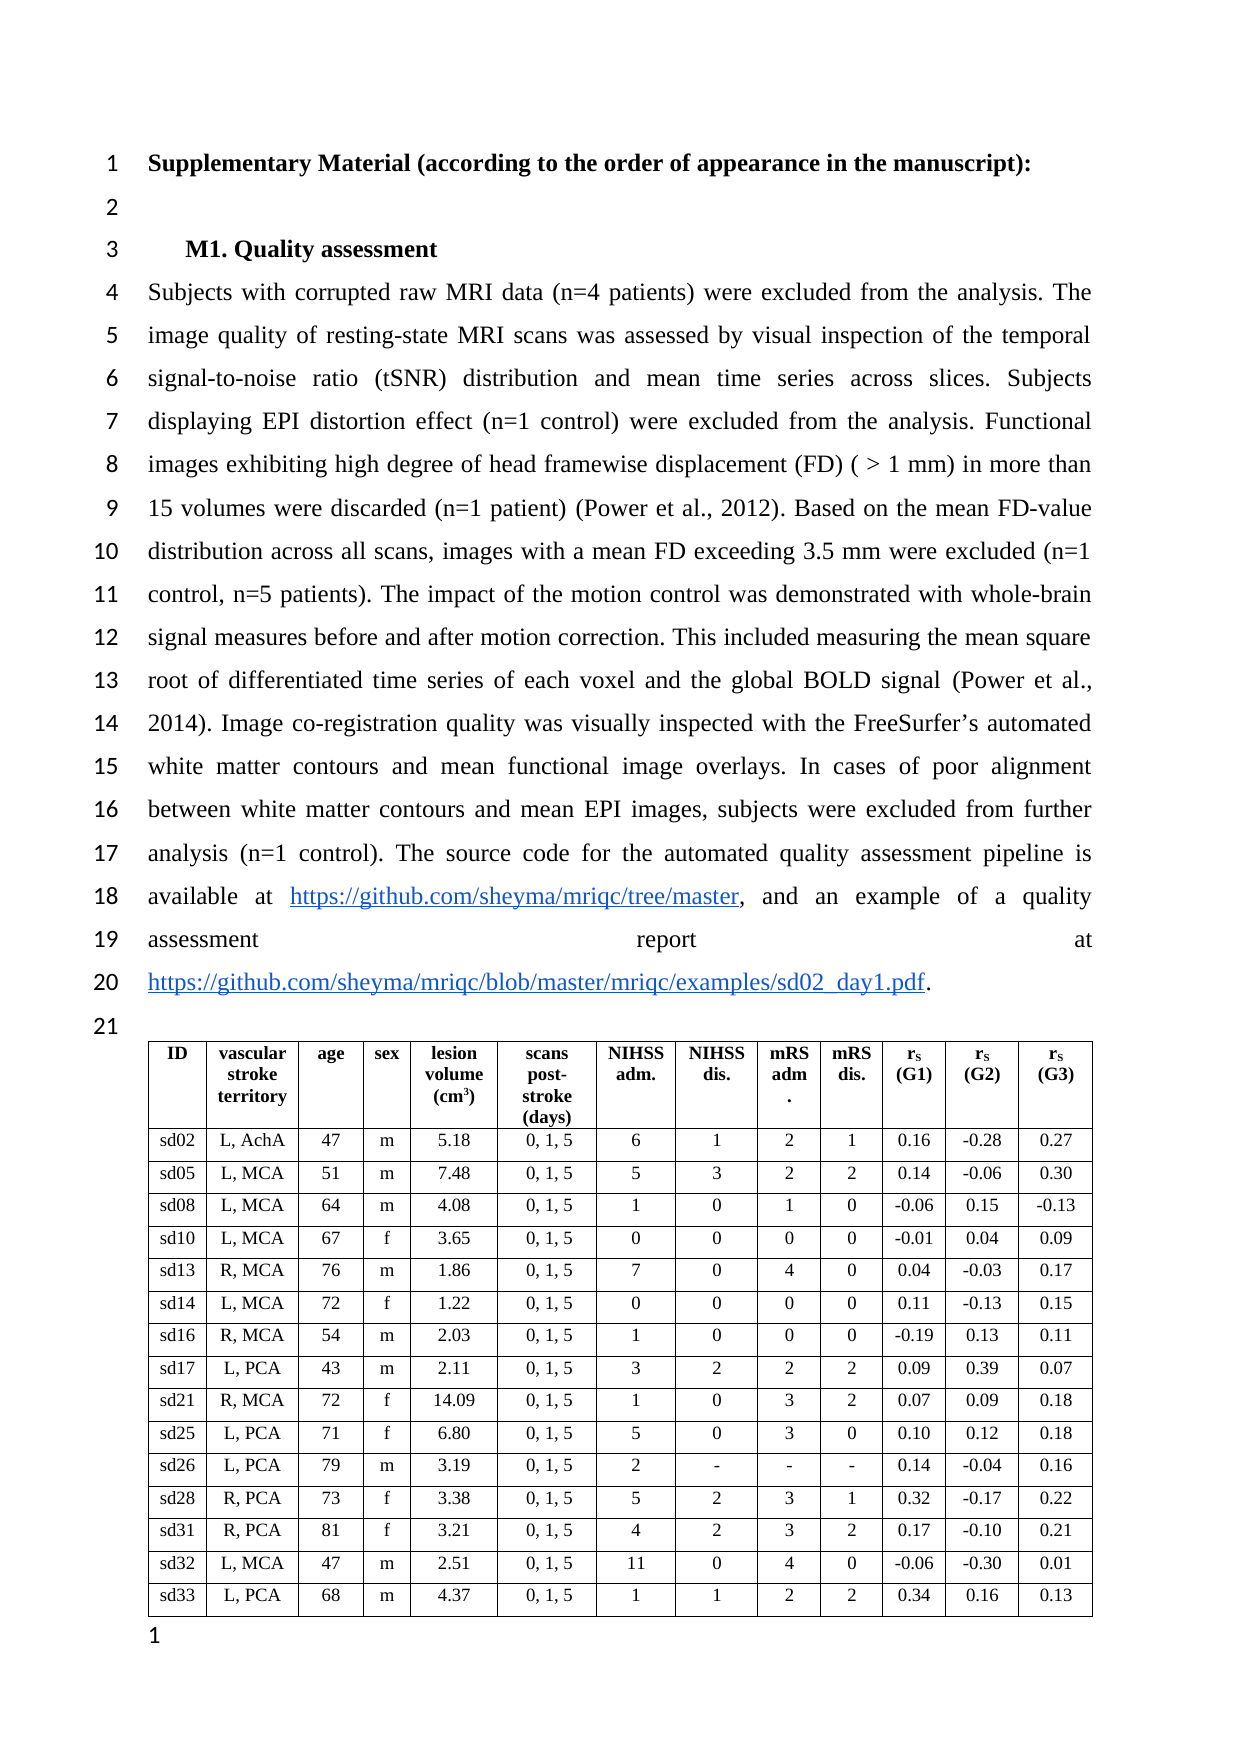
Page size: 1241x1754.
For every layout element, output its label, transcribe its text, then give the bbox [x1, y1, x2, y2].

table_cell 0.16 [946, 1584, 1018, 1616]
table_cell 0, 1, 5 [498, 1227, 596, 1258]
table_cell 0 [676, 1422, 757, 1453]
table_cell 0 [676, 1292, 757, 1323]
table_cell sd16 [149, 1324, 206, 1356]
table_cell 0 [821, 1422, 882, 1453]
table_cell L, PCA [207, 1454, 298, 1486]
table_cell 0.11 [883, 1292, 945, 1323]
table_cell 0 [676, 1227, 757, 1258]
table_cell 2 [821, 1584, 882, 1616]
text Subjects with corrupted raw MRI data (n=4 patients) were excluded from the analysis. The image quality of resting-state MRI scans was assessed by visual inspection of the temporal signal-to-noise ratio (tSNR) distribution and mean time series across slices. Subjects displaying EPI distortion effect (n=1 control) were excluded from the analysis. Functional images exhibiting high degree of head framewise displacement (FD) ( > 1 mm) in more than 15 volumes were discarded (n=1 patient) (Power et al., 2012). Based on the mean FD-value distribution across all scans, images with a mean FD exceeding 3.5 mm were excluded (n=1 control, n=5 patients). The impact of the motion control was demonstrated with whole-brain signal measures before and after motion correction. This included measuring the mean square root of differentiated time series of each voxel and the global BOLD signal (Power et al., 2014). Image co-registration quality was visually inspected with the FreeSurfer’s automated white matter contours and mean functional image overlays. In cases of poor alignment between white matter contours and mean EPI images, subjects were excluded from further analysis (n=1 control). The source code for the automated quality assessment pipeline is available at https://github.com/sheyma/mriqc/tree/master, and an example of a quality assessment report at https://github.com/sheyma/mriqc/blob/master/mriqc/examples/sd02_day1.pdf. [148, 277, 1092, 996]
table_cell -0.03 [946, 1259, 1018, 1291]
table_cell -0.19 [883, 1324, 945, 1356]
table_cell 2 [821, 1519, 882, 1551]
table_cell 5.18 [411, 1129, 497, 1161]
table_cell sd33 [149, 1584, 206, 1616]
table_cell 0.04 [946, 1227, 1018, 1258]
table_cell 3 [758, 1487, 820, 1518]
table_cell 0 [821, 1194, 882, 1226]
table_header ID [149, 1042, 206, 1128]
table_header sex [364, 1042, 410, 1128]
table_cell f [364, 1422, 410, 1453]
table_cell -0.13 [1019, 1194, 1092, 1226]
table_cell 0, 1, 5 [498, 1259, 596, 1291]
table_header scans post-stroke (days) [498, 1042, 596, 1128]
table_cell -0.30 [946, 1552, 1018, 1583]
table_cell 0, 1, 5 [498, 1162, 596, 1193]
table_cell 0 [597, 1227, 675, 1258]
table_cell 0.12 [946, 1422, 1018, 1453]
table_cell 0.14 [883, 1454, 945, 1486]
table_cell sd05 [149, 1162, 206, 1193]
table_cell 2 [821, 1357, 882, 1388]
table_cell - [758, 1454, 820, 1486]
table_cell 0.21 [1019, 1519, 1092, 1551]
table_cell 0, 1, 5 [498, 1389, 596, 1421]
table_cell 72 [299, 1389, 363, 1421]
table_cell 0.17 [1019, 1259, 1092, 1291]
table_cell 2 [597, 1454, 675, 1486]
table_cell 3.38 [411, 1487, 497, 1518]
table_cell 0, 1, 5 [498, 1454, 596, 1486]
table_cell 2 [676, 1519, 757, 1551]
table_cell 11 [597, 1552, 675, 1583]
table_cell 3 [758, 1519, 820, 1551]
table_header NIHSS dis. [676, 1042, 757, 1128]
table_cell 0 [821, 1324, 882, 1356]
table_cell 0.27 [1019, 1129, 1092, 1161]
table_cell 5 [597, 1422, 675, 1453]
table_header lesion volume (cm3) [411, 1042, 497, 1128]
table_cell m [364, 1129, 410, 1161]
table_cell 0.13 [1019, 1584, 1092, 1616]
table_cell 0, 1, 5 [498, 1129, 596, 1161]
table_cell m [364, 1357, 410, 1388]
table_cell m [364, 1324, 410, 1356]
table_cell 0.07 [1019, 1357, 1092, 1388]
table_cell 0.15 [1019, 1292, 1092, 1323]
table_cell sd10 [149, 1227, 206, 1258]
table_cell 68 [299, 1584, 363, 1616]
table_cell 1.86 [411, 1259, 497, 1291]
table_cell 0, 1, 5 [498, 1519, 596, 1551]
table_cell 0.10 [883, 1422, 945, 1453]
table_cell 0.32 [883, 1487, 945, 1518]
table_cell L, MCA [207, 1552, 298, 1583]
table_cell 3 [597, 1357, 675, 1388]
table_cell 54 [299, 1324, 363, 1356]
table_cell 2.11 [411, 1357, 497, 1388]
table_cell 0.15 [946, 1194, 1018, 1226]
table_cell 0 [821, 1259, 882, 1291]
table_cell sd14 [149, 1292, 206, 1323]
table_cell 0.04 [883, 1259, 945, 1291]
text Supplementary Material (according to the order of appearance in the manuscript): [148, 148, 1092, 176]
table_cell 0.11 [1019, 1324, 1092, 1356]
table_header vascular stroke territory [207, 1042, 298, 1128]
table_header mRS dis. [821, 1042, 882, 1128]
table_cell 2 [758, 1129, 820, 1161]
table_cell m [364, 1259, 410, 1291]
table_cell 0, 1, 5 [498, 1552, 596, 1583]
table_cell 81 [299, 1519, 363, 1551]
table_header rS (G1) [883, 1042, 945, 1128]
table_cell 1 [821, 1129, 882, 1161]
table_cell sd21 [149, 1389, 206, 1421]
table_cell 5 [597, 1162, 675, 1193]
table_cell sd02 [149, 1129, 206, 1161]
table_cell 73 [299, 1487, 363, 1518]
table_cell 0, 1, 5 [498, 1487, 596, 1518]
table_cell 1 [597, 1194, 675, 1226]
table_cell 2 [758, 1357, 820, 1388]
table_cell 0, 1, 5 [498, 1324, 596, 1356]
table_cell 0 [758, 1227, 820, 1258]
table_cell 7.48 [411, 1162, 497, 1193]
table_cell 5 [597, 1487, 675, 1518]
table_cell 0.14 [883, 1162, 945, 1193]
table_cell 3.19 [411, 1454, 497, 1486]
table_cell 3 [676, 1162, 757, 1193]
table_cell 0 [597, 1292, 675, 1323]
text M1. Quality assessment [185, 234, 1092, 263]
table_cell 3.65 [411, 1227, 497, 1258]
table_cell -0.17 [946, 1487, 1018, 1518]
table_cell -0.06 [883, 1194, 945, 1226]
table_cell m [364, 1162, 410, 1193]
table_cell 14.09 [411, 1389, 497, 1421]
table_cell 1 [758, 1194, 820, 1226]
table_cell 6 [597, 1129, 675, 1161]
table_cell 51 [299, 1162, 363, 1193]
table_cell 0.09 [883, 1357, 945, 1388]
table_cell 0 [676, 1389, 757, 1421]
table_cell 2 [821, 1162, 882, 1193]
table_cell 2.51 [411, 1552, 497, 1583]
table_cell 79 [299, 1454, 363, 1486]
table_cell 0 [676, 1552, 757, 1583]
table_cell 2 [758, 1584, 820, 1616]
table_cell - [821, 1454, 882, 1486]
table_cell 0, 1, 5 [498, 1292, 596, 1323]
table_cell 72 [299, 1292, 363, 1323]
table_cell 0, 1, 5 [498, 1194, 596, 1226]
table_cell 0, 1, 5 [498, 1357, 596, 1388]
table_cell 0 [821, 1292, 882, 1323]
table_cell 4.37 [411, 1584, 497, 1616]
table_cell sd26 [149, 1454, 206, 1486]
table_cell 76 [299, 1259, 363, 1291]
table_cell 0.13 [946, 1324, 1018, 1356]
table_cell 0.07 [883, 1389, 945, 1421]
table_cell m [364, 1552, 410, 1583]
table_header rS (G2) [946, 1042, 1018, 1128]
table_cell 0.18 [1019, 1422, 1092, 1453]
table_cell 0.09 [946, 1389, 1018, 1421]
table_cell 1 [597, 1324, 675, 1356]
table_cell L, MCA [207, 1194, 298, 1226]
table_cell 2 [821, 1389, 882, 1421]
table_cell -0.10 [946, 1519, 1018, 1551]
table_cell f [364, 1519, 410, 1551]
table_cell -0.04 [946, 1454, 1018, 1486]
table_cell -0.13 [946, 1292, 1018, 1323]
table_cell L, MCA [207, 1227, 298, 1258]
table_cell sd28 [149, 1487, 206, 1518]
table_cell 0 [821, 1552, 882, 1583]
table_cell f [364, 1487, 410, 1518]
table_cell 0.01 [1019, 1552, 1092, 1583]
table_cell 2 [758, 1162, 820, 1193]
table_cell 6.80 [411, 1422, 497, 1453]
table_cell 0, 1, 5 [498, 1422, 596, 1453]
table_cell sd17 [149, 1357, 206, 1388]
table_cell 0.18 [1019, 1389, 1092, 1421]
table_cell 1 [597, 1389, 675, 1421]
table_cell -0.28 [946, 1129, 1018, 1161]
table_cell - [676, 1454, 757, 1486]
table_cell sd31 [149, 1519, 206, 1551]
table_cell sd25 [149, 1422, 206, 1453]
table_cell R, PCA [207, 1519, 298, 1551]
table_cell 0.34 [883, 1584, 945, 1616]
table_cell R, PCA [207, 1487, 298, 1518]
table_cell m [364, 1454, 410, 1486]
table_header NIHSS adm. [597, 1042, 675, 1128]
table_cell 1 [676, 1584, 757, 1616]
table_cell sd08 [149, 1194, 206, 1226]
table_cell L, AchA [207, 1129, 298, 1161]
table_cell sd13 [149, 1259, 206, 1291]
table_cell 1 [597, 1584, 675, 1616]
table_cell L, MCA [207, 1292, 298, 1323]
table_cell 0.30 [1019, 1162, 1092, 1193]
table_cell 1.22 [411, 1292, 497, 1323]
table_cell 3 [758, 1422, 820, 1453]
table_cell 3.21 [411, 1519, 497, 1551]
table_cell 47 [299, 1552, 363, 1583]
table_cell 4.08 [411, 1194, 497, 1226]
table_cell 64 [299, 1194, 363, 1226]
table_cell 2.03 [411, 1324, 497, 1356]
table_cell 0 [758, 1324, 820, 1356]
table_cell 2 [676, 1487, 757, 1518]
table_cell 4 [758, 1259, 820, 1291]
table_cell R, MCA [207, 1324, 298, 1356]
table_cell L, PCA [207, 1357, 298, 1388]
table_cell 7 [597, 1259, 675, 1291]
table_header rS (G3) [1019, 1042, 1092, 1128]
table_cell 4 [597, 1519, 675, 1551]
table_cell 0.17 [883, 1519, 945, 1551]
table_header age [299, 1042, 363, 1128]
table_cell 0.09 [1019, 1227, 1092, 1258]
table_cell 2 [676, 1357, 757, 1388]
table_cell -0.06 [883, 1552, 945, 1583]
table_cell m [364, 1194, 410, 1226]
table_cell -0.01 [883, 1227, 945, 1258]
table_cell 0 [676, 1194, 757, 1226]
table_cell 43 [299, 1357, 363, 1388]
table_header mRS adm. [758, 1042, 820, 1128]
table_cell f [364, 1292, 410, 1323]
table_cell sd32 [149, 1552, 206, 1583]
table_cell 0, 1, 5 [498, 1584, 596, 1616]
table_cell 0 [821, 1227, 882, 1258]
table_cell R, MCA [207, 1389, 298, 1421]
table_cell 0 [676, 1324, 757, 1356]
table_cell R, MCA [207, 1259, 298, 1291]
table_cell 0 [758, 1292, 820, 1323]
table_cell 0.16 [1019, 1454, 1092, 1486]
table_cell f [364, 1389, 410, 1421]
table_cell 3 [758, 1389, 820, 1421]
table_cell 0 [676, 1259, 757, 1291]
table_cell f [364, 1227, 410, 1258]
table_cell 67 [299, 1227, 363, 1258]
table_cell L, PCA [207, 1422, 298, 1453]
table_cell 0.22 [1019, 1487, 1092, 1518]
table_cell m [364, 1584, 410, 1616]
table_cell 1 [821, 1487, 882, 1518]
table_cell L, MCA [207, 1162, 298, 1193]
table_cell -0.06 [946, 1162, 1018, 1193]
table_cell 47 [299, 1129, 363, 1161]
table_cell 71 [299, 1422, 363, 1453]
table_cell L, PCA [207, 1584, 298, 1616]
table_cell 0.16 [883, 1129, 945, 1161]
table_cell 1 [676, 1129, 757, 1161]
table_cell 4 [758, 1552, 820, 1583]
table_cell 0.39 [946, 1357, 1018, 1388]
